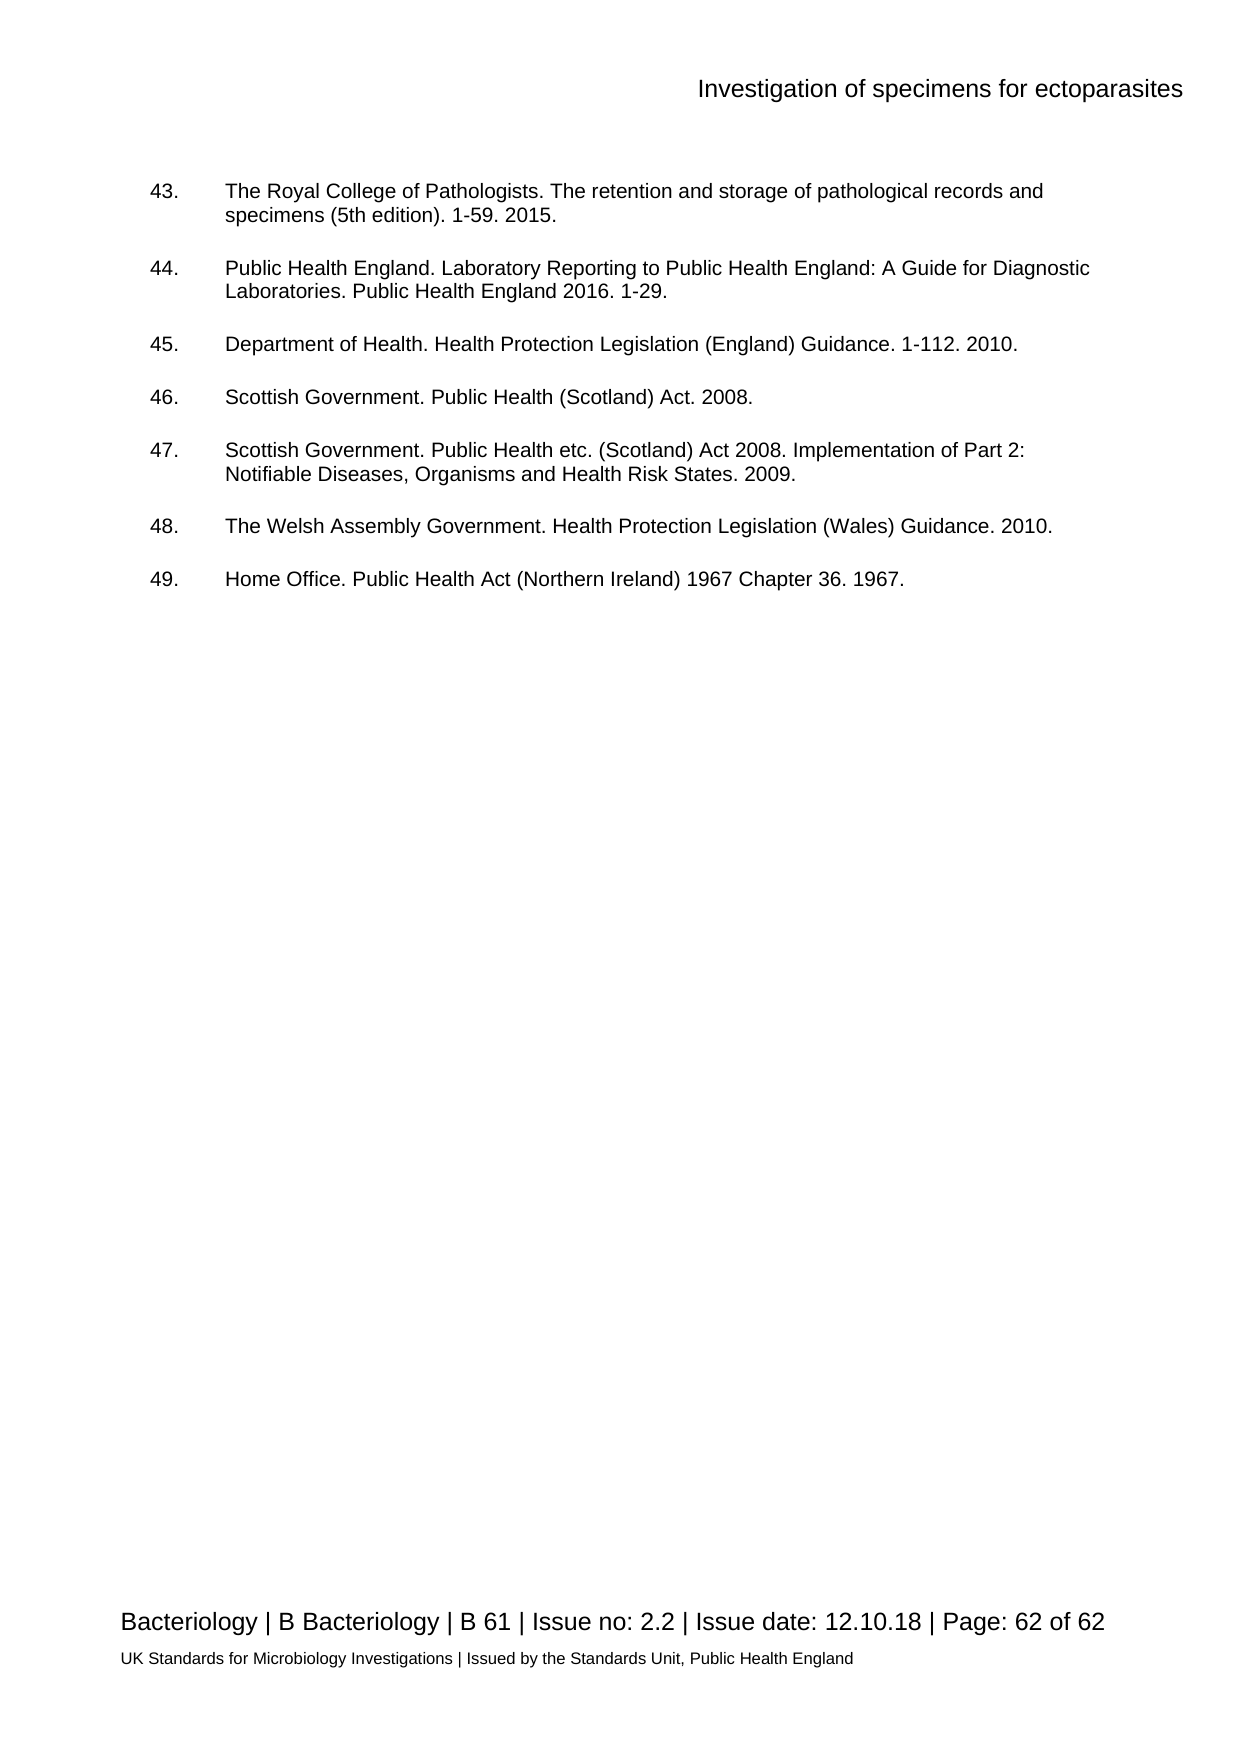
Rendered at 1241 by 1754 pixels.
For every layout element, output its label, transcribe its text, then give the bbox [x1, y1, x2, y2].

text 45. Department of Health. Health Protection Legislation (England) Guidance. 1-112. 2010. [150, 332, 1106, 356]
text 46. Scottish Government. Public Health (Scotland) Act. 2008. [150, 385, 1106, 409]
text 49. Home Office. Public Health Act (Northern Ireland) 1967 Chapter 36. 1967. [150, 567, 1106, 591]
text 43. The Royal College of Pathologists. The retention and storage of pathological records and specimens (5th edition). 1-59. 2015. [150, 179, 1106, 227]
text 44. Public Health England. Laboratory Reporting to Public Health England: A Guide for Diagnostic Laboratories. Public Health England 2016. 1-29. [150, 255, 1106, 303]
text 48. The Welsh Assembly Government. Health Protection Legislation (Wales) Guidance. 2010. [150, 514, 1106, 538]
text 47. Scottish Government. Public Health etc. (Scotland) Act 2008. Implementation of Part 2: Notifiable Diseases, Organisms and Health Risk States. 2009. [150, 437, 1106, 485]
